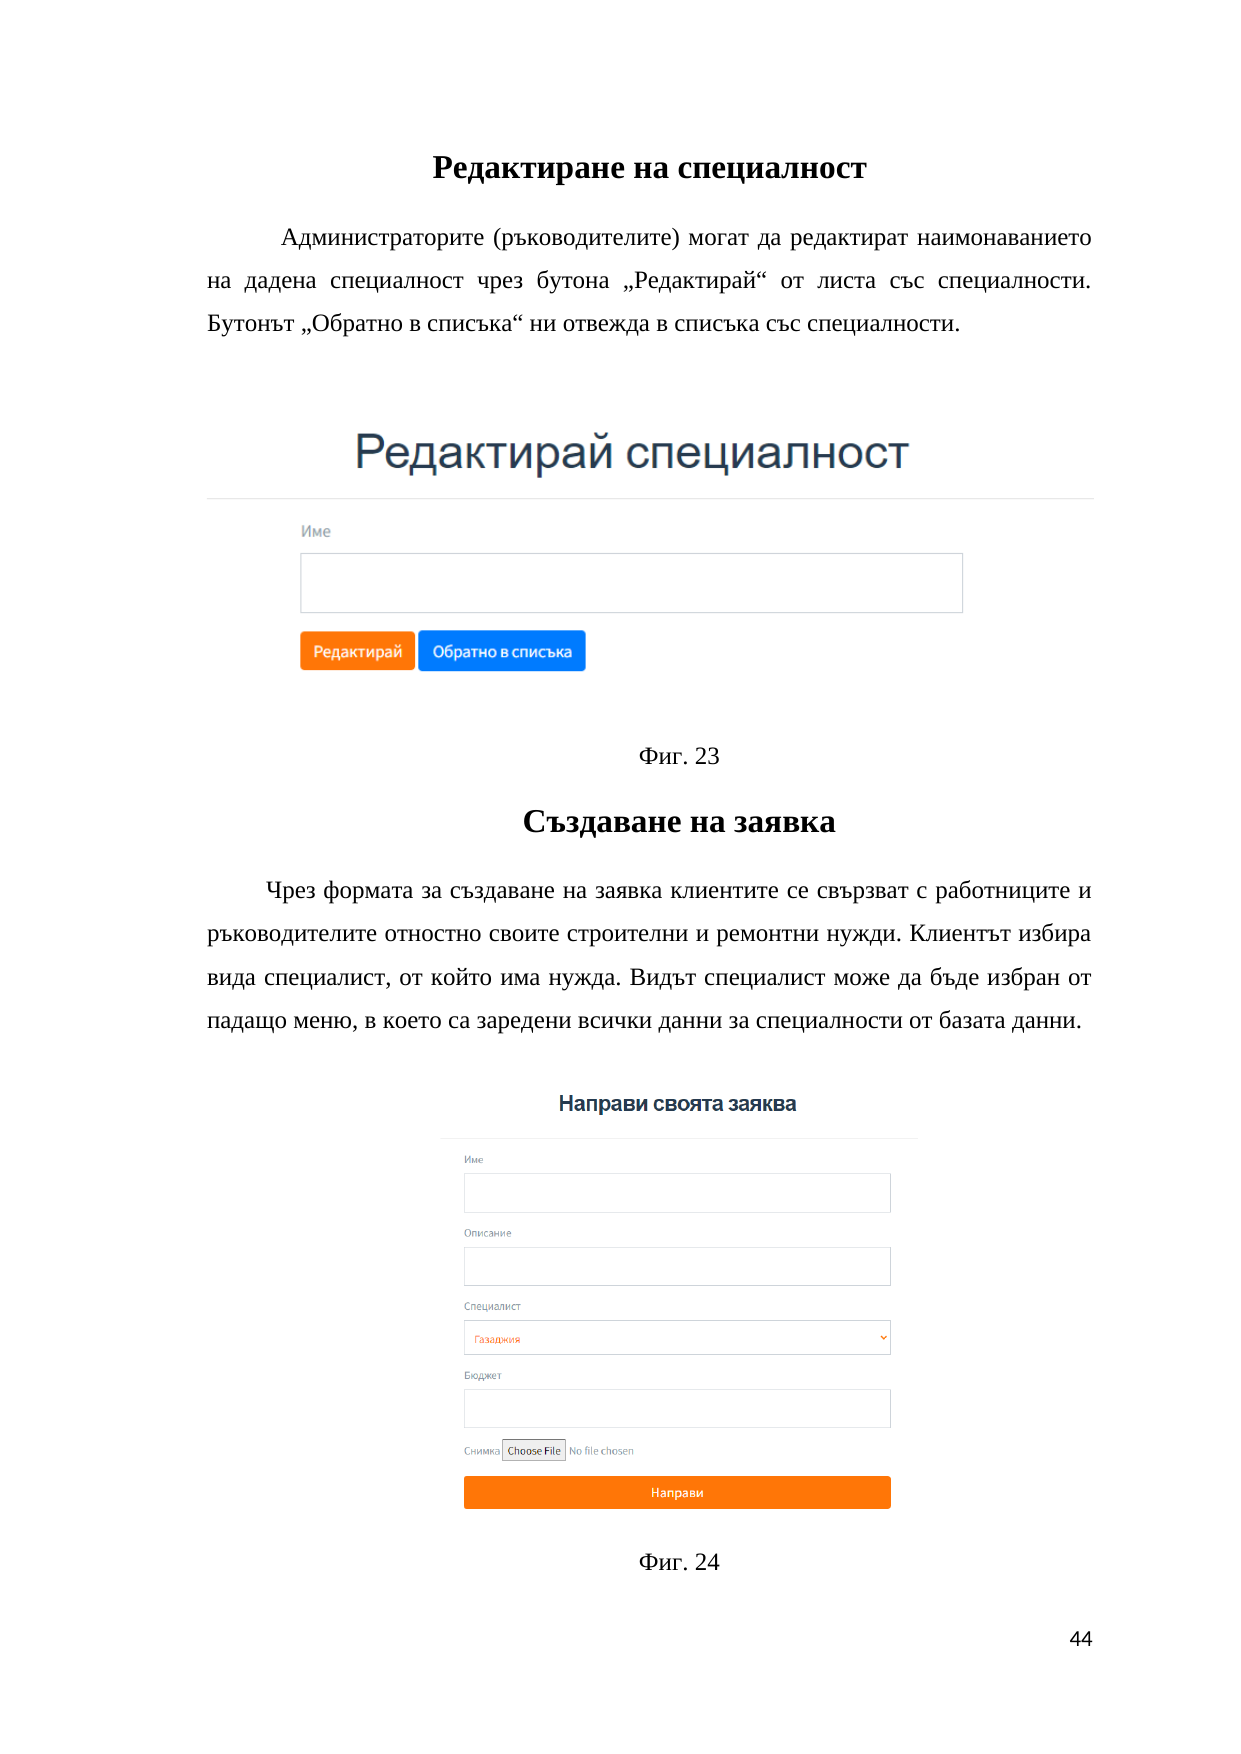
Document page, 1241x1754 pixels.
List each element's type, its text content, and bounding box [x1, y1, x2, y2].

text Чрез формата за създаване на заявка клиентите се свързват с работниците и ръководителите отностно своите строителни и ремонтни нужди. Клиентът избира вида специалист, от който има нужда. Видът специалист може да бъде избран от падащо меню, в което са заредени всички данни за специалности от базата данни. [207, 875, 1092, 1033]
text Фиг. 24 [266, 1547, 1092, 1576]
text Фиг. 23 [266, 741, 1092, 770]
text Администраторите (ръководителите) могат да редактират наимонаванието на дадена специалност чрез бутона „Редактирай“ от листа със специалности. Бутонът „Обратно в списъка“ ни отвежда в списъка със специалности. [207, 222, 1092, 337]
text Създаване на заявка [266, 801, 1092, 839]
text Редактиране на специалност [207, 148, 1092, 186]
picture [440, 1064, 918, 1517]
picture [206, 367, 1094, 711]
